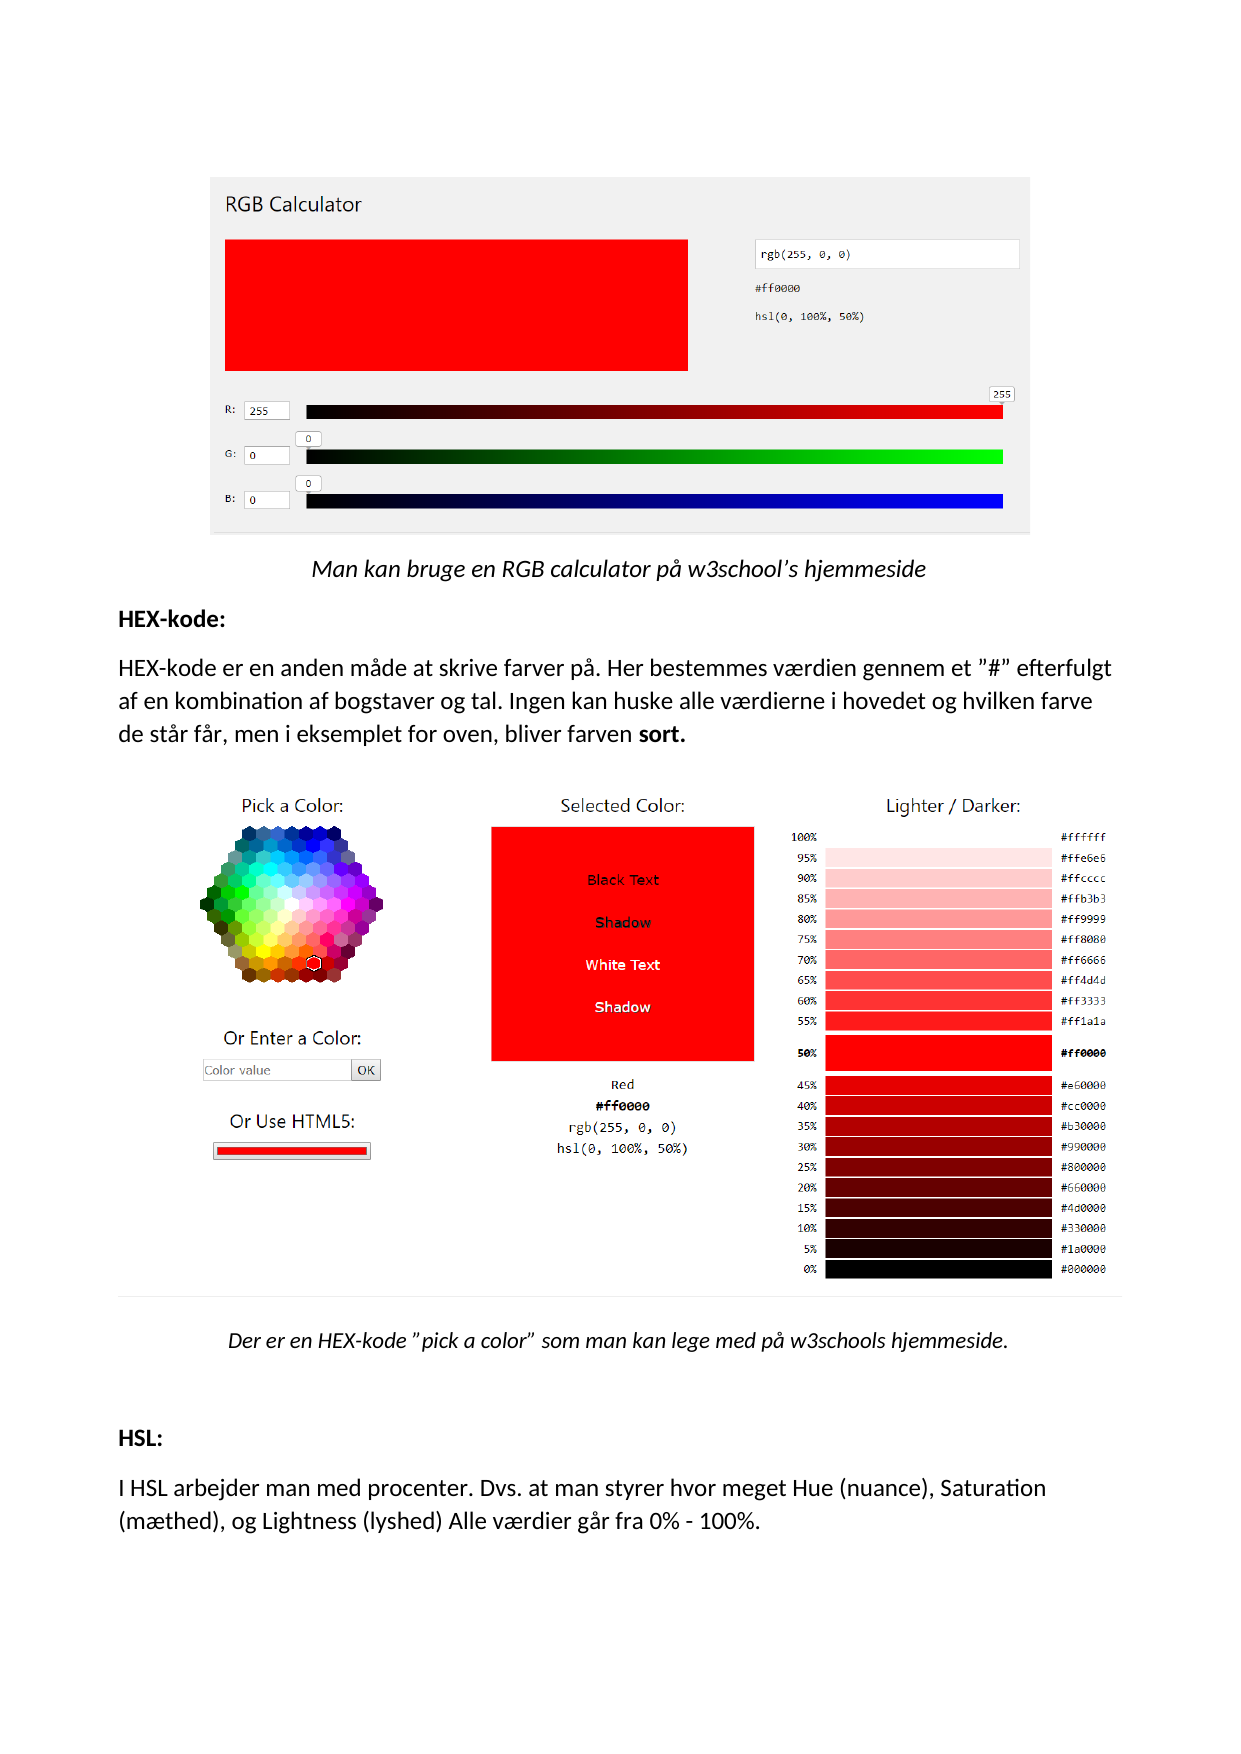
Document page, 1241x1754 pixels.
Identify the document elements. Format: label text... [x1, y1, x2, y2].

picture [118, 767, 1123, 1308]
text HSL: [118, 1423, 1122, 1453]
text Man kan bruge en RGB calculator på w3school’s hjemmeside [118, 553, 1122, 584]
text HEX-kode: [118, 603, 1122, 633]
picture [210, 177, 1031, 535]
text HEX-kode er en anden måde at skrive farver på. Her bestemmes værdien gennem et ”#” efterfulgt af en kombination af bogstaver og tal. Ingen kan huske alle værdierne i hovedet og hvilken farve de står får, men i eksemplet for oven, bliver farven sort. [118, 652, 1122, 749]
text I HSL arbejder man med procenter. Dvs. at man styrer hvor meget Hue (nuance), Saturation (mæthed), og Lightness (lyshed) Alle værdier går fra 0% - 100%. [118, 1472, 1122, 1536]
text Der er en HEX-kode ”pick a color” som man kan lege med på w3schools hjemmeside. [118, 1326, 1122, 1354]
